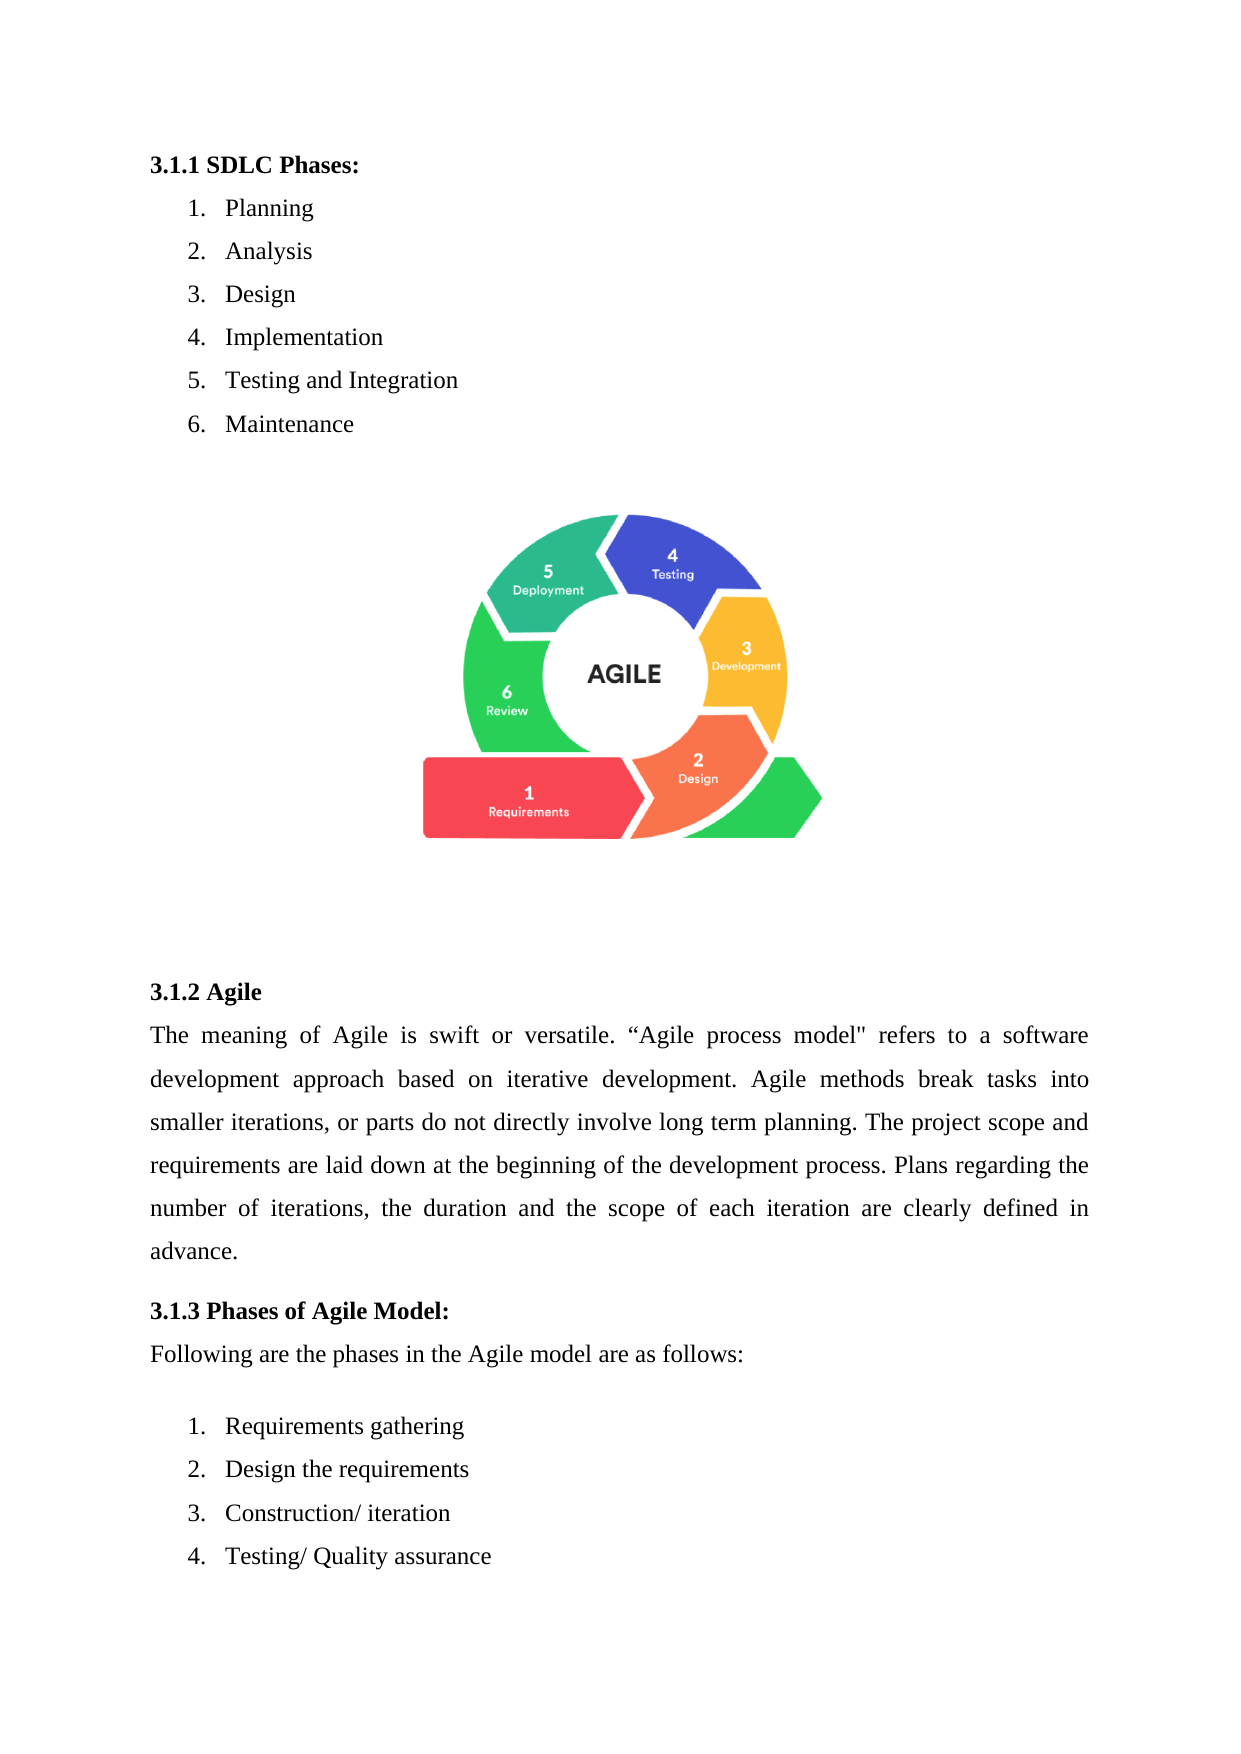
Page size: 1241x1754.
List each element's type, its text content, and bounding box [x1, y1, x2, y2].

subtitle 3.1.1 SDLC Phases: [150, 150, 1090, 179]
list Maintenance [187, 409, 1090, 437]
text Following are the phases in the Agile model are as follows: [150, 1339, 1090, 1368]
list Design the requirements [187, 1454, 1090, 1483]
list Implementation [187, 322, 1090, 351]
subtitle 3.1.3 Phases of Agile Model: [150, 1296, 1090, 1325]
list Construction/ iteration [187, 1498, 1090, 1526]
list Testing and Integration [187, 366, 1090, 394]
list Planning [187, 193, 1090, 222]
picture [302, 500, 938, 856]
text The meaning of Agile is swift or versatile. “Agile process model" refers to a software development approach based on iterative development. Agile methods break tasks into smaller iterations, or parts do not directly involve long term planning. The project scope and requirements are laid down at the beginning of the development process. Plans regarding the number of iterations, the duration and the scope of each iteration are clearly defined in advance. [150, 1021, 1090, 1265]
list Requirements gathering [187, 1411, 1090, 1440]
list Design [187, 279, 1090, 308]
list Testing/ Quality assurance [187, 1541, 1090, 1569]
list Analysis [187, 236, 1090, 265]
subtitle 3.1.2 Agile [150, 977, 1090, 1006]
